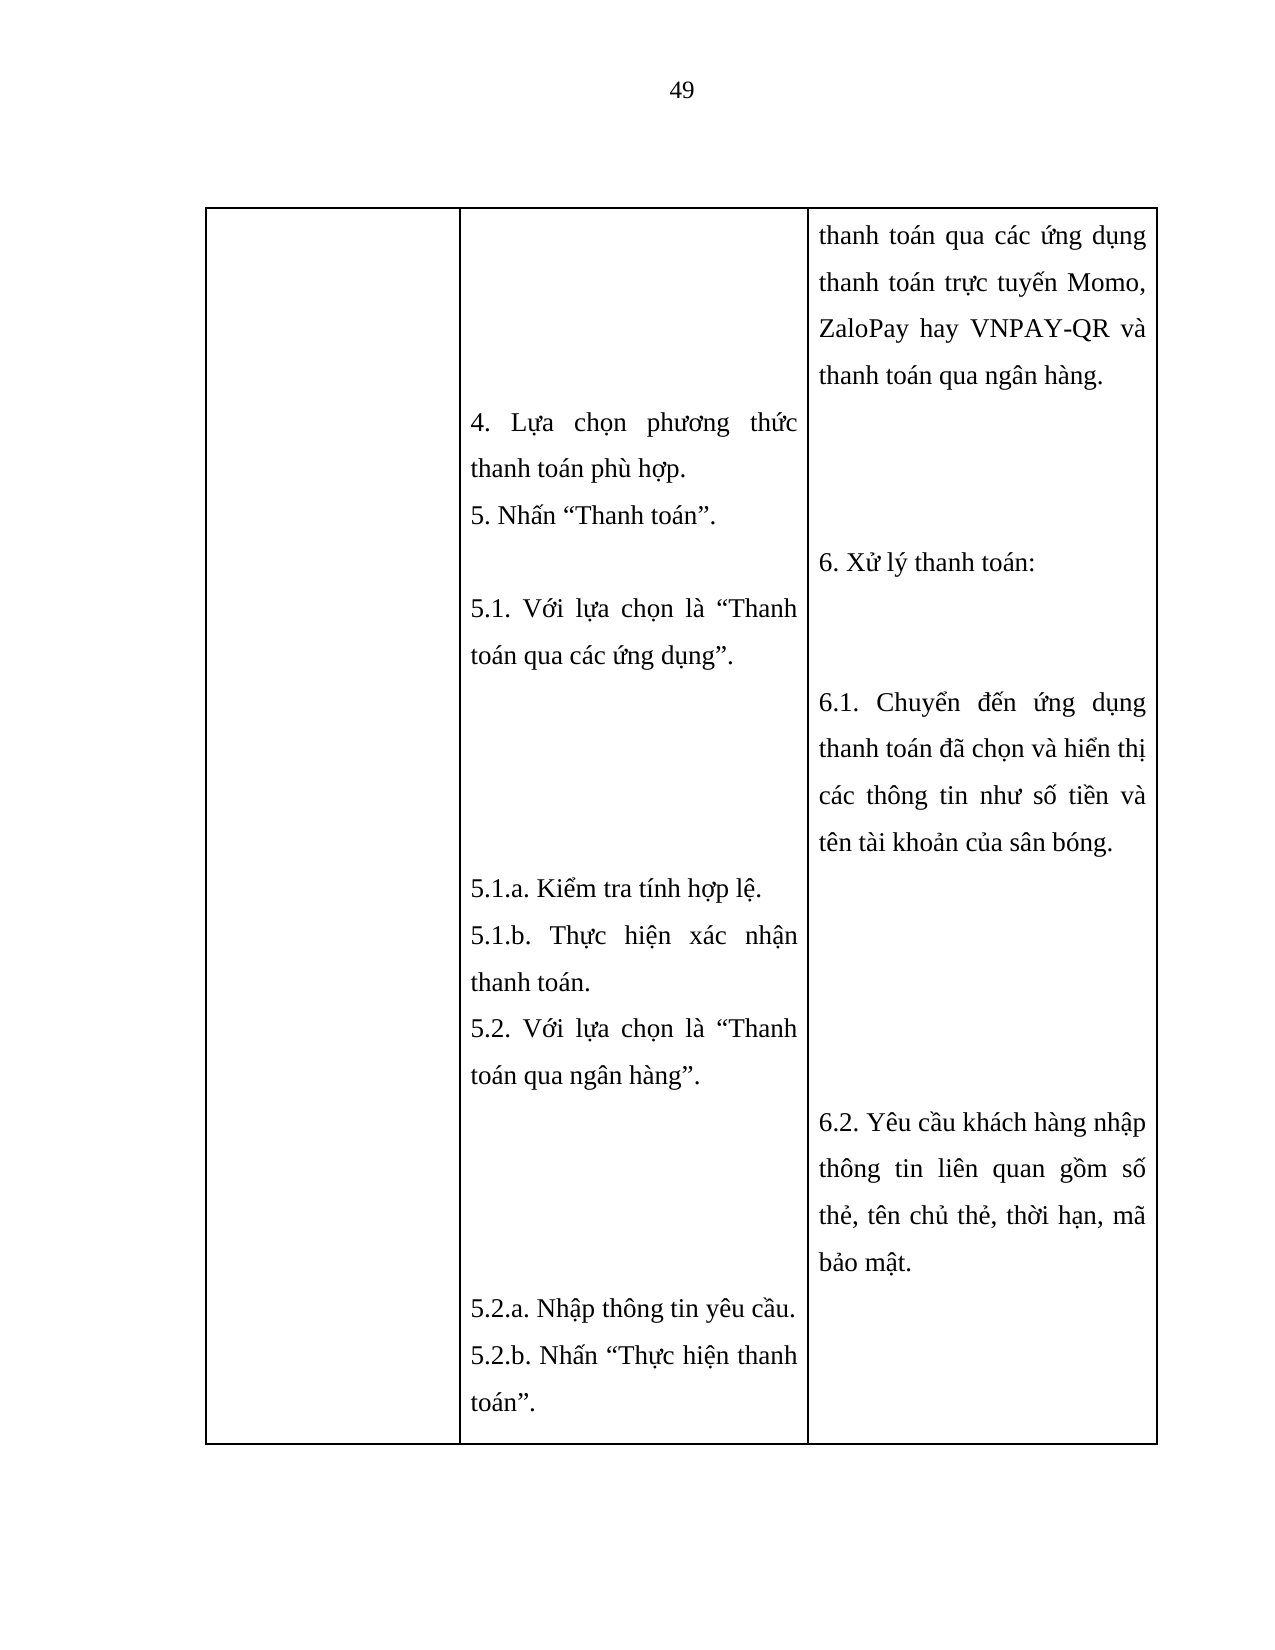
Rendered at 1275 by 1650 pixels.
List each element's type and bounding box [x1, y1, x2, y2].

table_cell [461, 209, 807, 1443]
table_cell [809, 209, 1156, 1443]
